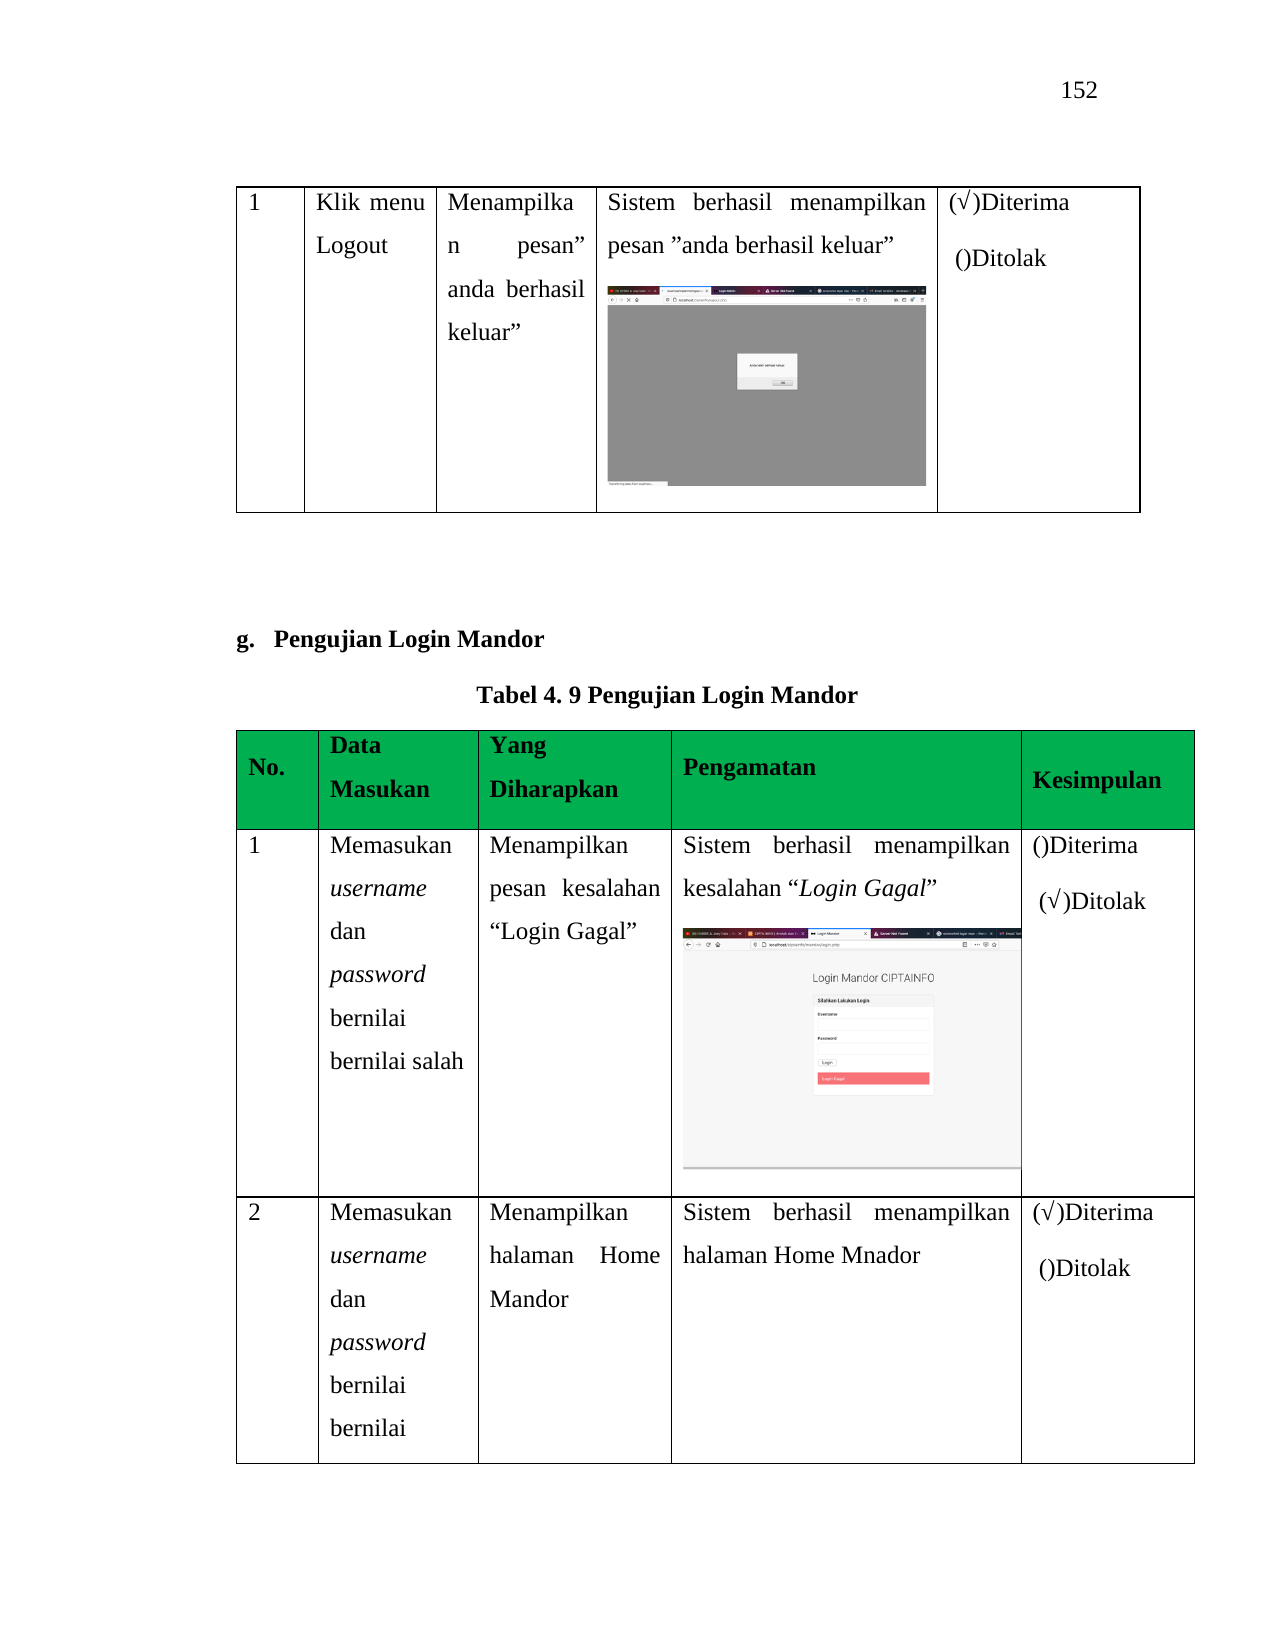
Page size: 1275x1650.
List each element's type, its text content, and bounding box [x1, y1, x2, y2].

table_header Kesimpulan [1022, 731, 1194, 829]
picture [607, 286, 927, 486]
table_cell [1022, 1198, 1194, 1463]
list Pengujian Login Mandor [236, 624, 1098, 653]
table_cell ()Diterima ()Ditolak [1022, 830, 1194, 1196]
table_cell Klik menu Logout [305, 188, 436, 512]
table_cell Menampilkan pesan kesalahan “Login Gagal” [479, 830, 671, 1196]
table_cell Sistem berhasil menampilkan kesalahan “Login Gagal” [672, 830, 1021, 1196]
table_cell Memasukan username dan password bernilai bernilai salah [319, 830, 478, 1196]
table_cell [479, 1198, 671, 1463]
table_cell Menampilkan pesan” anda berhasil keluar” [437, 188, 596, 512]
table_cell 1 [237, 188, 304, 512]
table_cell 2 [237, 1198, 318, 1463]
table_cell 1 [237, 830, 318, 1196]
picture [682, 928, 1022, 1170]
table_header Pengamatan [672, 731, 1021, 829]
table_header Data Masukan [319, 731, 478, 829]
table_header Yang Diharapkan [479, 731, 671, 829]
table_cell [319, 1198, 478, 1463]
table_cell ()Diterima ()Ditolak [938, 188, 1139, 512]
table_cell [672, 1198, 1021, 1463]
table_header No. [237, 731, 318, 829]
table_cell Sistem berhasil menampilkan pesan ”anda berhasil keluar” [597, 188, 937, 512]
